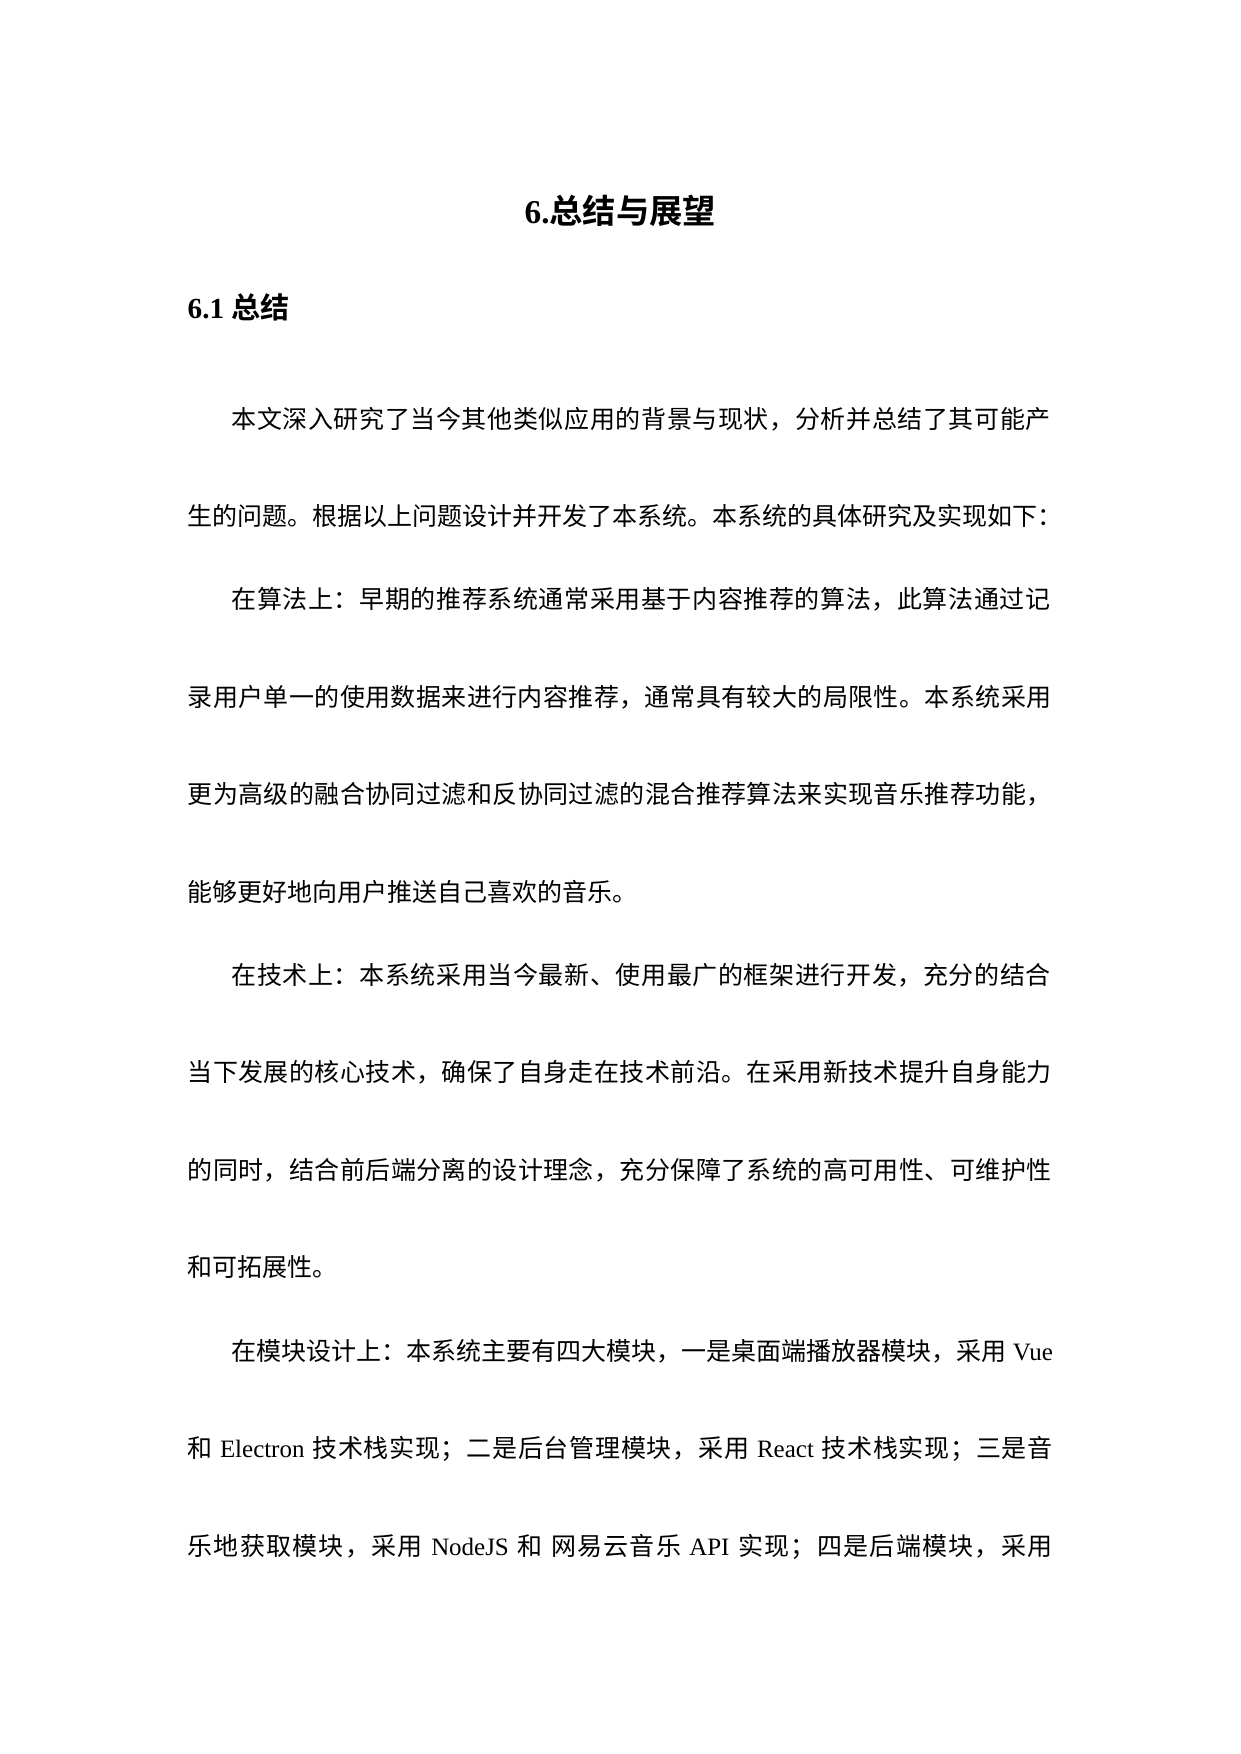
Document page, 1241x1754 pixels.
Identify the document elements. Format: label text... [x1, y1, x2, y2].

text 6.总结与展望 [187, 176, 1053, 241]
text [187, 1317, 1053, 1577]
text 在技术上：本系统采用当今最新、使用最广的框架进行开发，充分的结合当下发展的核心技术，确保了自身走在技术前沿。在采用新技术提升自身能力的同时，结合前后端分离的设计理念，充分保障了系统的高可用性、可维护性和可拓展性。 [187, 941, 1053, 1298]
text 6.1 总结 [187, 273, 1053, 338]
text 本文深入研究了当今其他类似应用的背景与现状，分析并总结了其可能产生的问题。根据以上问题设计并开发了本系统。本系统的具体研究及实现如下： [187, 385, 1053, 547]
text 在算法上：早期的推荐系统通常采用基于内容推荐的算法，此算法通过记录用户单一的使用数据来进行内容推荐，通常具有较大的局限性。本系统采用更为高级的融合协同过滤和反协同过滤的混合推荐算法来实现音乐推荐功能，能够更好地向用户推送自己喜欢的音乐。 [187, 565, 1053, 923]
